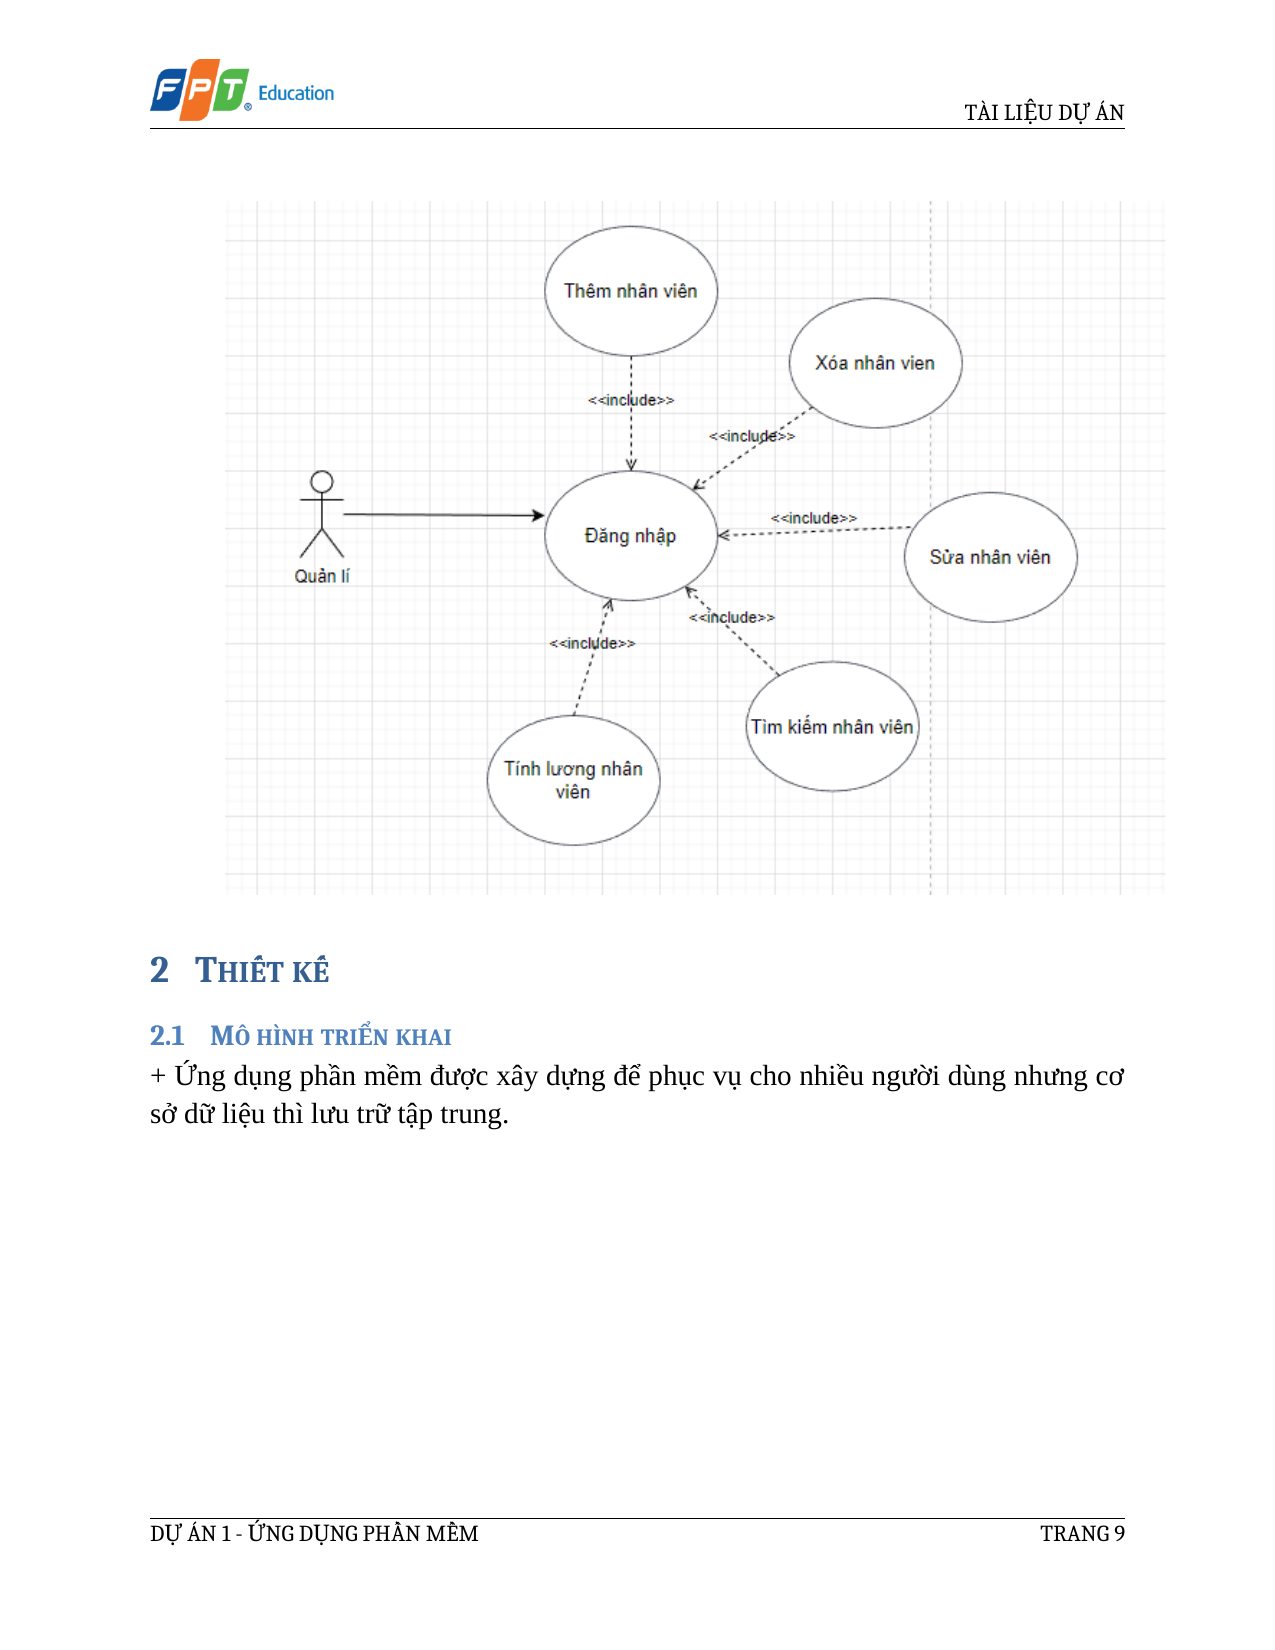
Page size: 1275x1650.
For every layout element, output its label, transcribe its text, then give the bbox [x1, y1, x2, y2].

picture [225, 201, 1166, 895]
subtitle Mô hình triển khai [150, 1019, 1125, 1053]
subtitle Thiết kế [150, 949, 1125, 992]
text + Ứng dụng phần mềm được xây dựng để phục vụ cho nhiều người dùng nhưng cơ sở dữ liệu thì lưu trữ tập trung. [150, 1058, 1125, 1130]
picture [150, 59, 336, 121]
